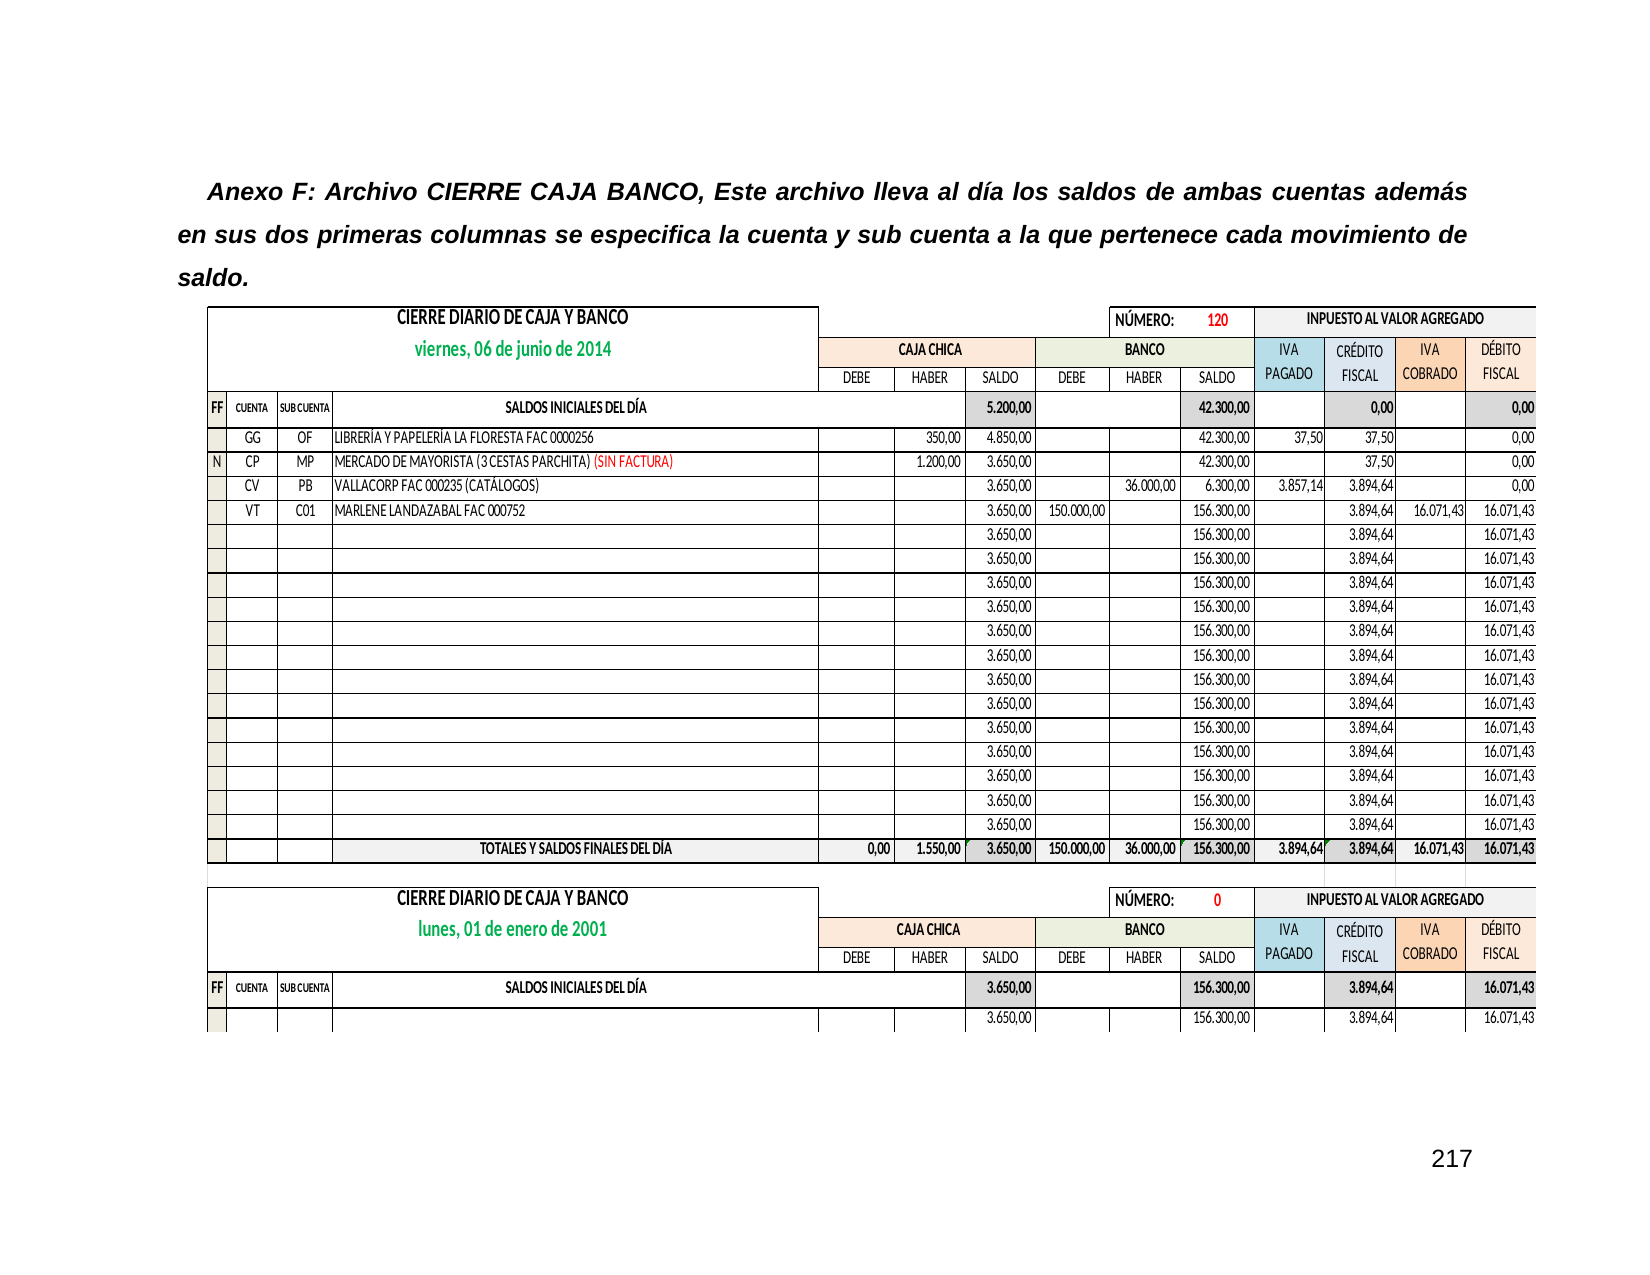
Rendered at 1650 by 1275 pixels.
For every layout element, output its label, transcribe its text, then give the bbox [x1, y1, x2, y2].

text Anexo F: Archivo CIERRE CAJA BANCO, Este archivo lleva al día los saldos de ambas cuentas además en sus dos primeras columnas se especifica la cuenta y sub cuenta a la que pertenece cada movimiento de saldo. [177, 177, 1473, 292]
